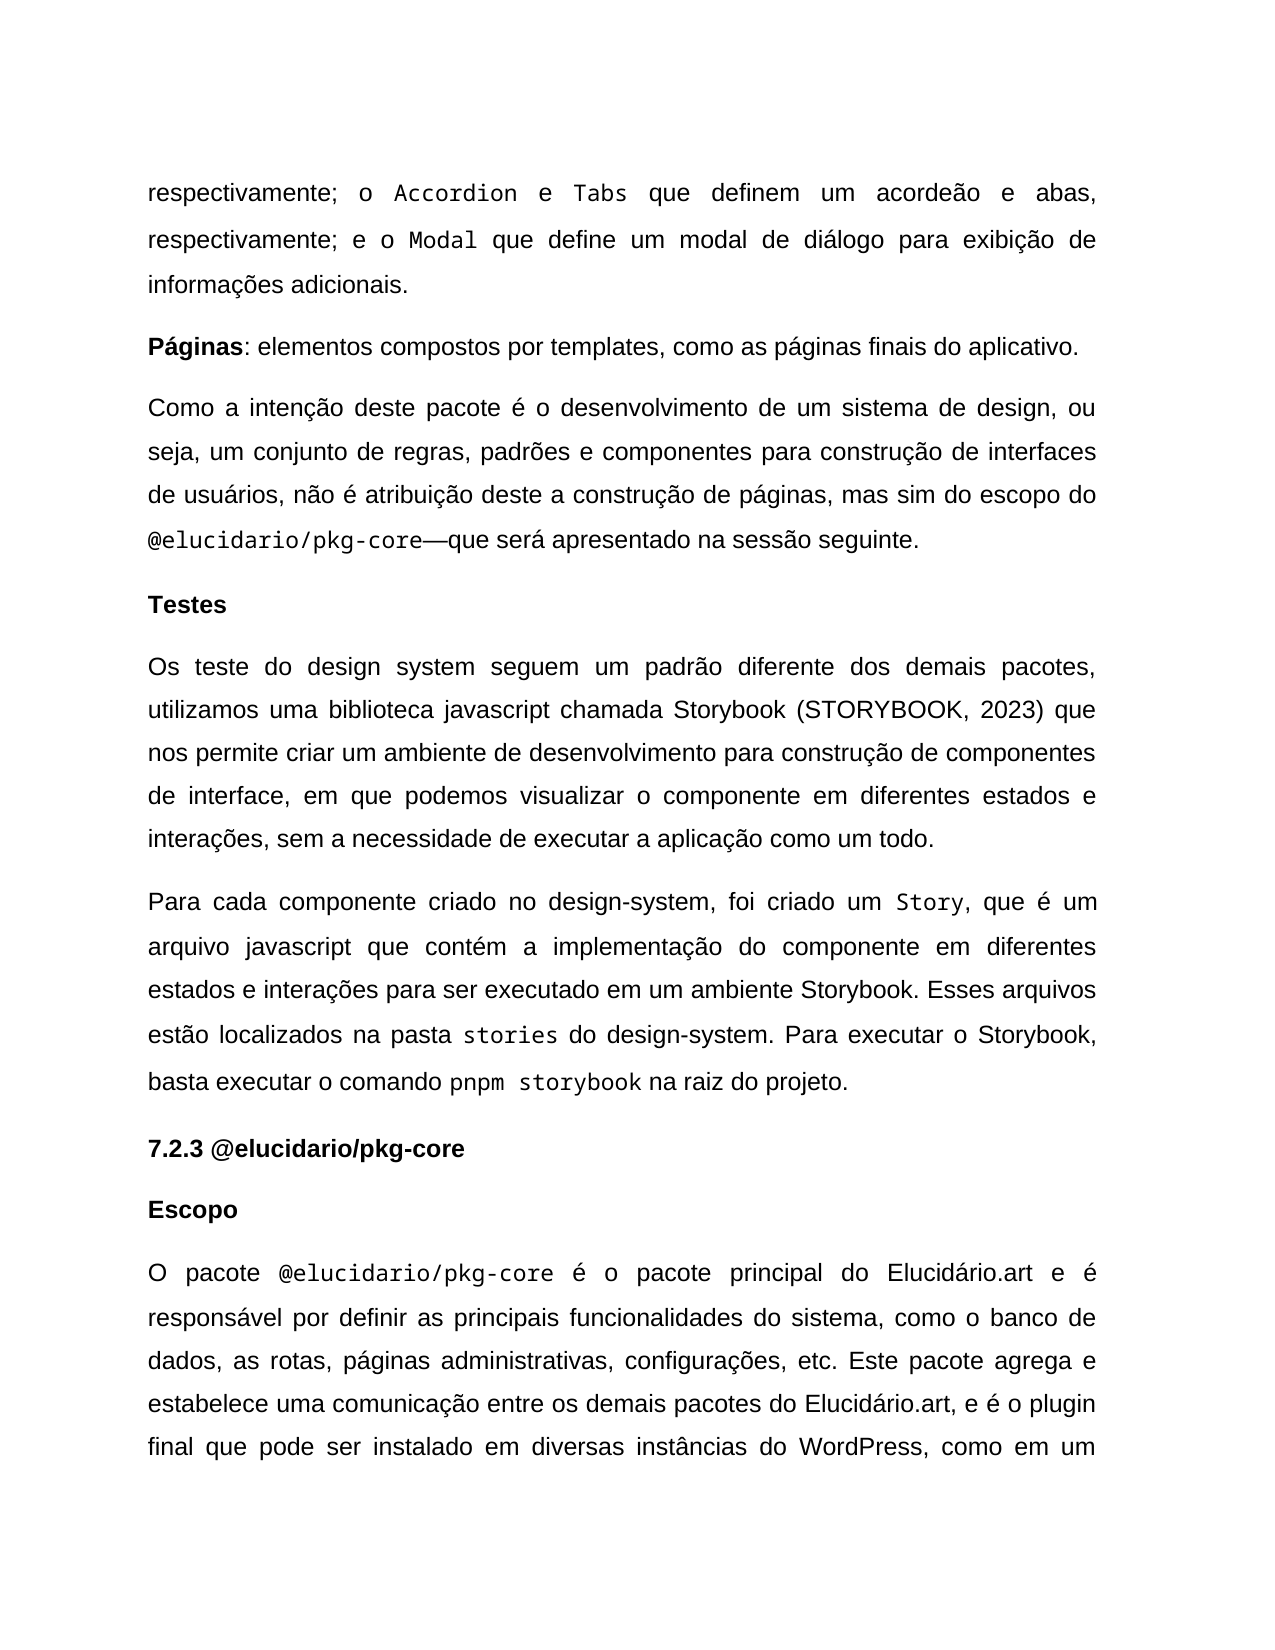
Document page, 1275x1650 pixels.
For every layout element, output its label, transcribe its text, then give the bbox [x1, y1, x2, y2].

text Escopo [148, 1196, 1098, 1224]
text Como a intenção deste pacote é o desenvolvimento de um sistema de design, ou seja, um conjunto de regras, padrões e componentes para construção de interfaces de usuários, não é atribuição deste a construção de páginas, mas sim do escopo do @elucidario/pkg-core—que será apresentado na sessão seguinte. [148, 393, 1098, 555]
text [148, 1257, 1098, 1461]
text Páginas: elementos compostos por templates, como as páginas finais do aplicativo. [148, 332, 1098, 360]
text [148, 177, 1098, 298]
text Testes [148, 590, 1098, 618]
subtitle 7.2.3 @elucidario/pkg-core [148, 1134, 1098, 1162]
text Os teste do design system seguem um padrão diferente dos demais pacotes, utilizamos uma biblioteca javascript chamada Storybook (STORYBOOK, 2023) que nos permite criar um ambiente de desenvolvimento para construção de componentes de interface, em que podemos visualizar o componente em diferentes estados e interações, sem a necessidade de executar a aplicação como um todo. [148, 652, 1098, 853]
text Para cada componente criado no design-system, foi criado um Story, que é um arquivo javascript que contém a implementação do componente em diferentes estados e interações para ser executado em um ambiente Storybook. Esses arquivos estão localizados na pasta stories do design-system. Para executar o Storybook, basta executar o comando pnpm storybook na raiz do projeto. [148, 886, 1098, 1097]
